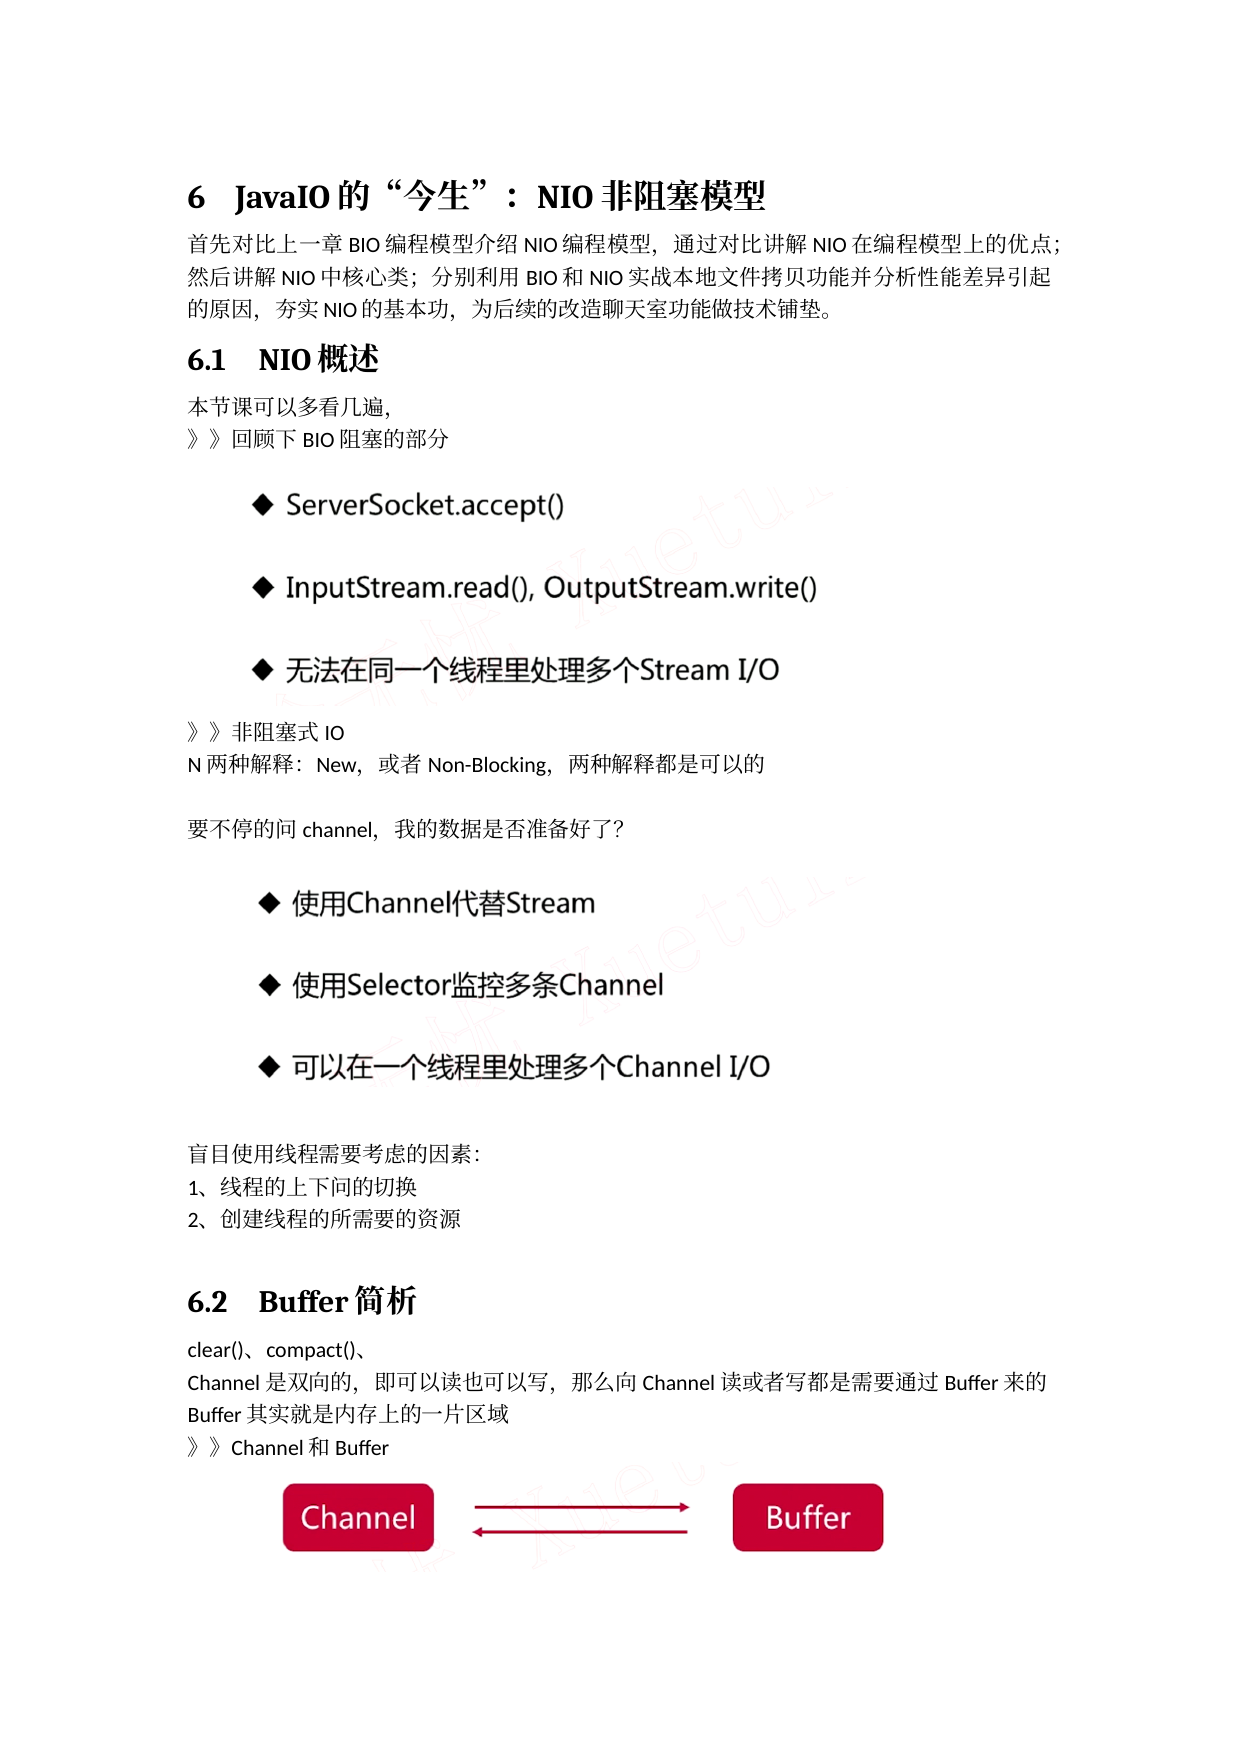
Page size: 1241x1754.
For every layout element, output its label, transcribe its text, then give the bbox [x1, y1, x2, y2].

text 》》回顾下 BIO 阻塞的部分 [187, 422, 1053, 454]
text 本节课可以多看几遍， [187, 389, 1053, 422]
text 1、线程的上下问的切换 [187, 1169, 1053, 1202]
subtitle Buffer简析 [187, 1267, 1053, 1332]
picture [187, 1462, 1053, 1572]
picture [187, 877, 1053, 1087]
text 》》Channel 和Buffer [187, 1429, 1053, 1462]
subtitle JavaIO的“今生”：NIO非阻塞模型 [187, 162, 1053, 227]
text 首先对比上一章BIO编程模型介绍NIO编程模型，通过对比讲解NIO在编程模型上的优点；然后讲解NIO中核心类；分别利用BIO和NIO实战本地文件拷贝功能并分析性能差异引起的原因，夯实NIO的基本功，为后续的改造聊天室功能做技术铺垫。 [187, 227, 1053, 324]
text Buffer 其实就是内存上的一片区域 [187, 1397, 1053, 1429]
subtitle NIO概述 [187, 324, 1053, 389]
text 2、创建线程的所需要的资源 [187, 1202, 1053, 1234]
text 要不停的问 channel，我的数据是否准备好了？ [187, 812, 1053, 844]
text Channel 是双向的，即可以读也可以写，那么向 Channel 读或者写都是需要通过 Buffer 来的 [187, 1364, 1053, 1397]
text N 两种解释：New，或者 Non-Blocking，两种解释都是可以的 [187, 747, 1053, 779]
picture [187, 487, 1053, 706]
text clear()、compact()、 [187, 1332, 1053, 1364]
text 》》非阻塞式 IO [187, 714, 1053, 747]
text 盲目使用线程需要考虑的因素： [187, 1137, 1053, 1169]
